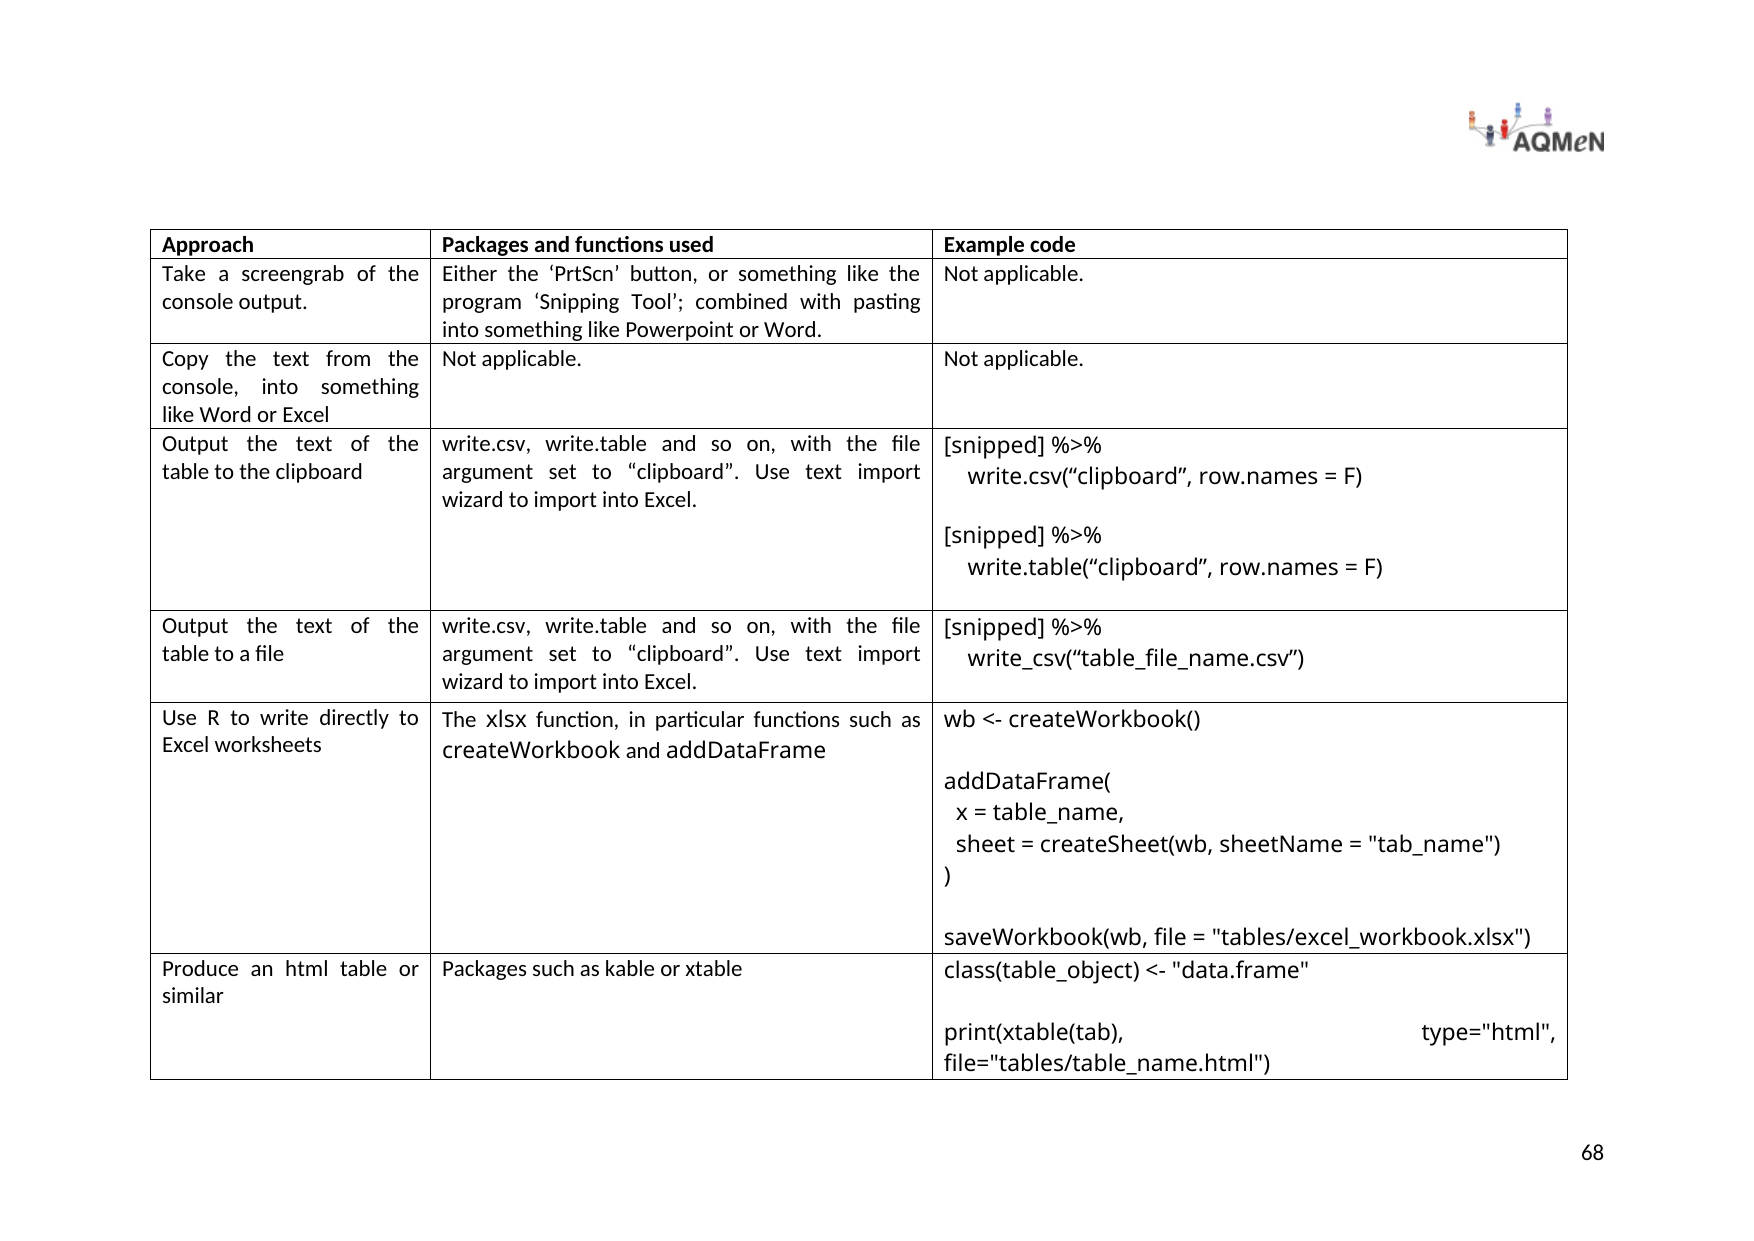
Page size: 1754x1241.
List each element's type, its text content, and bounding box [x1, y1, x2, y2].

table_cell Packages such as kable or xtable [431, 954, 932, 1079]
table_cell Output the text of the table to the clipboard [151, 429, 430, 610]
table_cell Take a screengrab of the console output. [151, 259, 430, 343]
table_cell [snipped] %>% write_csv(“table_file_name.csv”) [933, 611, 1567, 702]
table_cell Copy the text from the console, into something like Word or Excel [151, 344, 430, 428]
table_cell Not applicable. [933, 344, 1567, 428]
table_header Approach [151, 230, 430, 258]
table_cell Output the text of the table to a file [151, 611, 430, 702]
table_cell Not applicable. [431, 344, 932, 428]
table_cell class(table_object) <- "data.frame" print(xtable(tab), type="html", file="tables/table_name.html") [933, 954, 1567, 1079]
table_cell Produce an html table or similar [151, 954, 430, 1079]
table_header Packages and functions used [431, 230, 932, 258]
table_header Example code [933, 230, 1567, 258]
table_cell wb <- createWorkbook() addDataFrame( x = table_name, sheet = createSheet(wb, sheetName = "tab_name") ) saveWorkbook(wb, file = "tables/excel_workbook.xlsx") [933, 703, 1567, 953]
table_cell write.csv, write.table and so on, with the file argument set to “clipboard”. Use text import wizard to import into Excel. [431, 611, 932, 702]
table_cell The xlsx function, in particular functions such as createWorkbook and addDataFrame [431, 703, 932, 953]
table_cell [snipped] %>% write.csv(“clipboard”, row.names = F) [snipped] %>% write.table(“clipboard”, row.names = F) [933, 429, 1567, 610]
table_cell write.csv, write.table and so on, with the file argument set to “clipboard”. Use text import wizard to import into Excel. [431, 429, 932, 610]
picture [1468, 73, 1604, 182]
table_cell Either the ‘PrtScn’ button, or something like the program ‘Snipping Tool’; combined with pasting into something like Powerpoint or Word. [431, 259, 932, 343]
table_cell Use R to write directly to Excel worksheets [151, 703, 430, 953]
table_cell Not applicable. [933, 259, 1567, 343]
